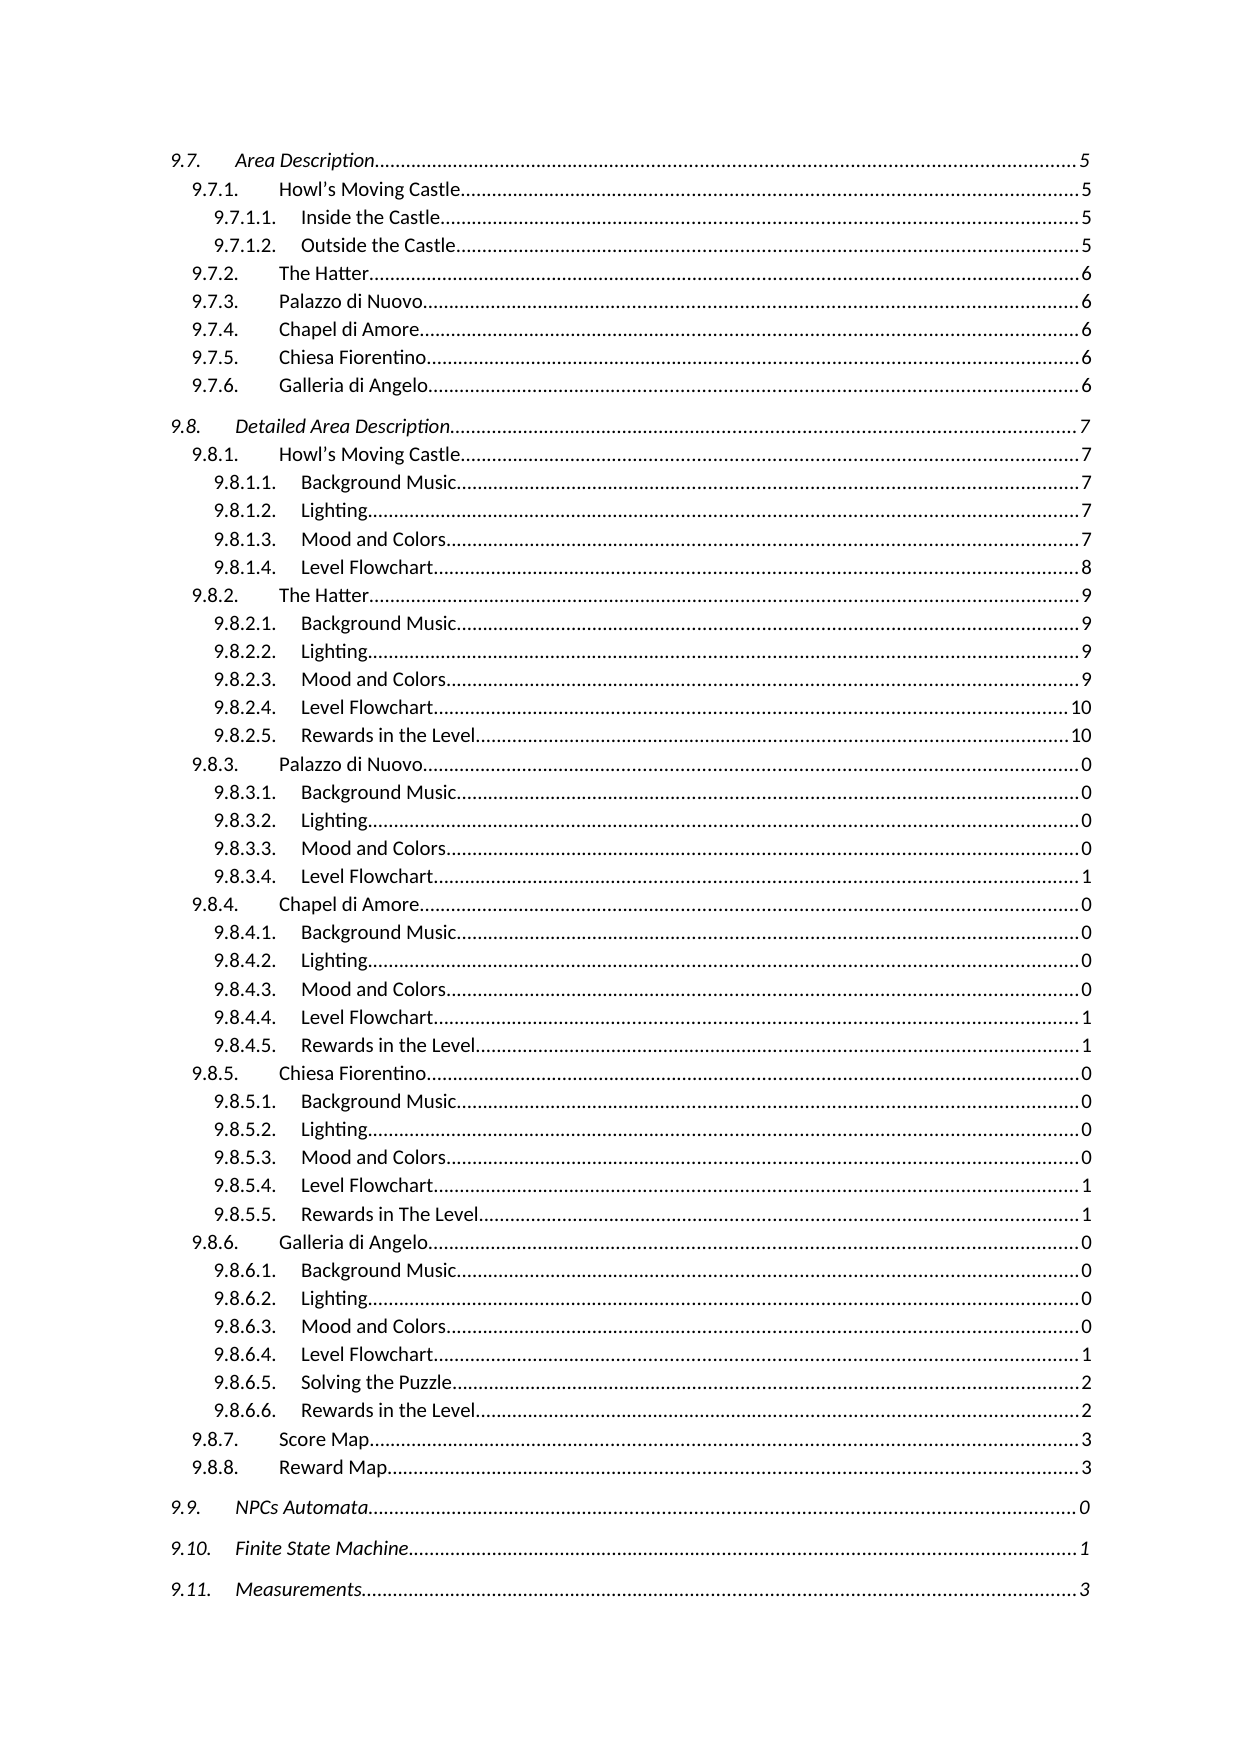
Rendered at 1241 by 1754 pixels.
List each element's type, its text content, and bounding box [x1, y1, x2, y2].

text 9.8.6. Galleria di Angelo 0 [191, 1229, 1093, 1254]
text 9.8.1. Howl’s Moving Castle 7 [191, 441, 1093, 467]
text 9.8.6.3. Mood and Colors 0 [213, 1313, 1093, 1339]
text 9.8.5.1. Background Music 0 [213, 1088, 1093, 1114]
text 9.7.1.1. Inside the Castle 5 [213, 204, 1093, 229]
text 9.8.2.3. Mood and Colors 9 [213, 666, 1093, 692]
text 9.8.7. Score Map 3 [191, 1426, 1093, 1451]
text 9.8.3.1. Background Music 0 [213, 779, 1093, 804]
text 9.8.5.2. Lighting 0 [213, 1116, 1093, 1142]
text 9.8.1.2. Lighting 7 [213, 498, 1093, 523]
text 9.8.5. Chiesa Fiorentino 0 [191, 1060, 1093, 1086]
text 9.8.1.4. Level Flowchart 8 [213, 554, 1093, 579]
text 9.8.6.1. Background Music 0 [213, 1257, 1093, 1282]
text 9.7.6. Galleria di Angelo 6 [191, 373, 1093, 398]
text 9.8.4.3. Mood and Colors 0 [213, 976, 1093, 1001]
text 9.8.4.2. Lighting 0 [213, 948, 1093, 973]
text 9.8.4.1. Background Music 0 [213, 919, 1093, 945]
text 9.8.3.3. Mood and Colors 0 [213, 835, 1093, 861]
text 9.8. Detailed Area Description 7 [169, 413, 1093, 439]
text 9.8.8. Reward Map 3 [191, 1454, 1093, 1479]
text 9.8.2.1. Background Music 9 [213, 610, 1093, 636]
text 9.10. Finite State Machine 1 [169, 1535, 1093, 1561]
text 9.8.3. Palazzo di Nuovo 0 [191, 751, 1093, 776]
text 9.9. NPCs Automata 0 [169, 1494, 1093, 1520]
text 9.8.3.4. Level Flowchart 1 [213, 863, 1093, 889]
text 9.8.5.3. Mood and Colors 0 [213, 1144, 1093, 1170]
text 9.8.5.4. Level Flowchart 1 [213, 1173, 1093, 1198]
text 9.7.4. Chapel di Amore 6 [191, 316, 1093, 342]
text 9.7.5. Chiesa Fiorentino 6 [191, 344, 1093, 370]
text 9.8.6.6. Rewards in the Level 2 [213, 1398, 1093, 1423]
text 9.8.6.4. Level Flowchart 1 [213, 1341, 1093, 1367]
text 9.8.5.5. Rewards in The Level 1 [213, 1201, 1093, 1226]
text 9.8.6.2. Lighting 0 [213, 1285, 1093, 1311]
text 9.7.1.2. Outside the Castle 5 [213, 232, 1093, 257]
text 9.7.1. Howl’s Moving Castle 5 [191, 176, 1093, 201]
text 9.7.2. The Hatter 6 [191, 260, 1093, 286]
text 9.7.3. Palazzo di Nuovo 6 [191, 288, 1093, 314]
text 9.8.4.5. Rewards in the Level 1 [213, 1032, 1093, 1057]
text 9.8.6.5. Solving the Puzzle 2 [213, 1369, 1093, 1395]
text 9.8.1.1. Background Music 7 [213, 469, 1093, 495]
text 9.7. Area Description 5 [169, 148, 1093, 173]
text 9.8.2.4. Level Flowchart 10 [213, 694, 1093, 720]
text 9.8.4.4. Level Flowchart 1 [213, 1004, 1093, 1029]
text 9.8.4. Chapel di Amore 0 [191, 891, 1093, 917]
text 9.8.2.2. Lighting 9 [213, 638, 1093, 664]
text 9.8.2.5. Rewards in the Level 10 [213, 723, 1093, 748]
text 9.8.3.2. Lighting 0 [213, 807, 1093, 832]
text 9.11. Measurements 3 [169, 1576, 1093, 1601]
text 9.8.2. The Hatter 9 [191, 582, 1093, 607]
text 9.8.1.3. Mood and Colors 7 [213, 526, 1093, 551]
